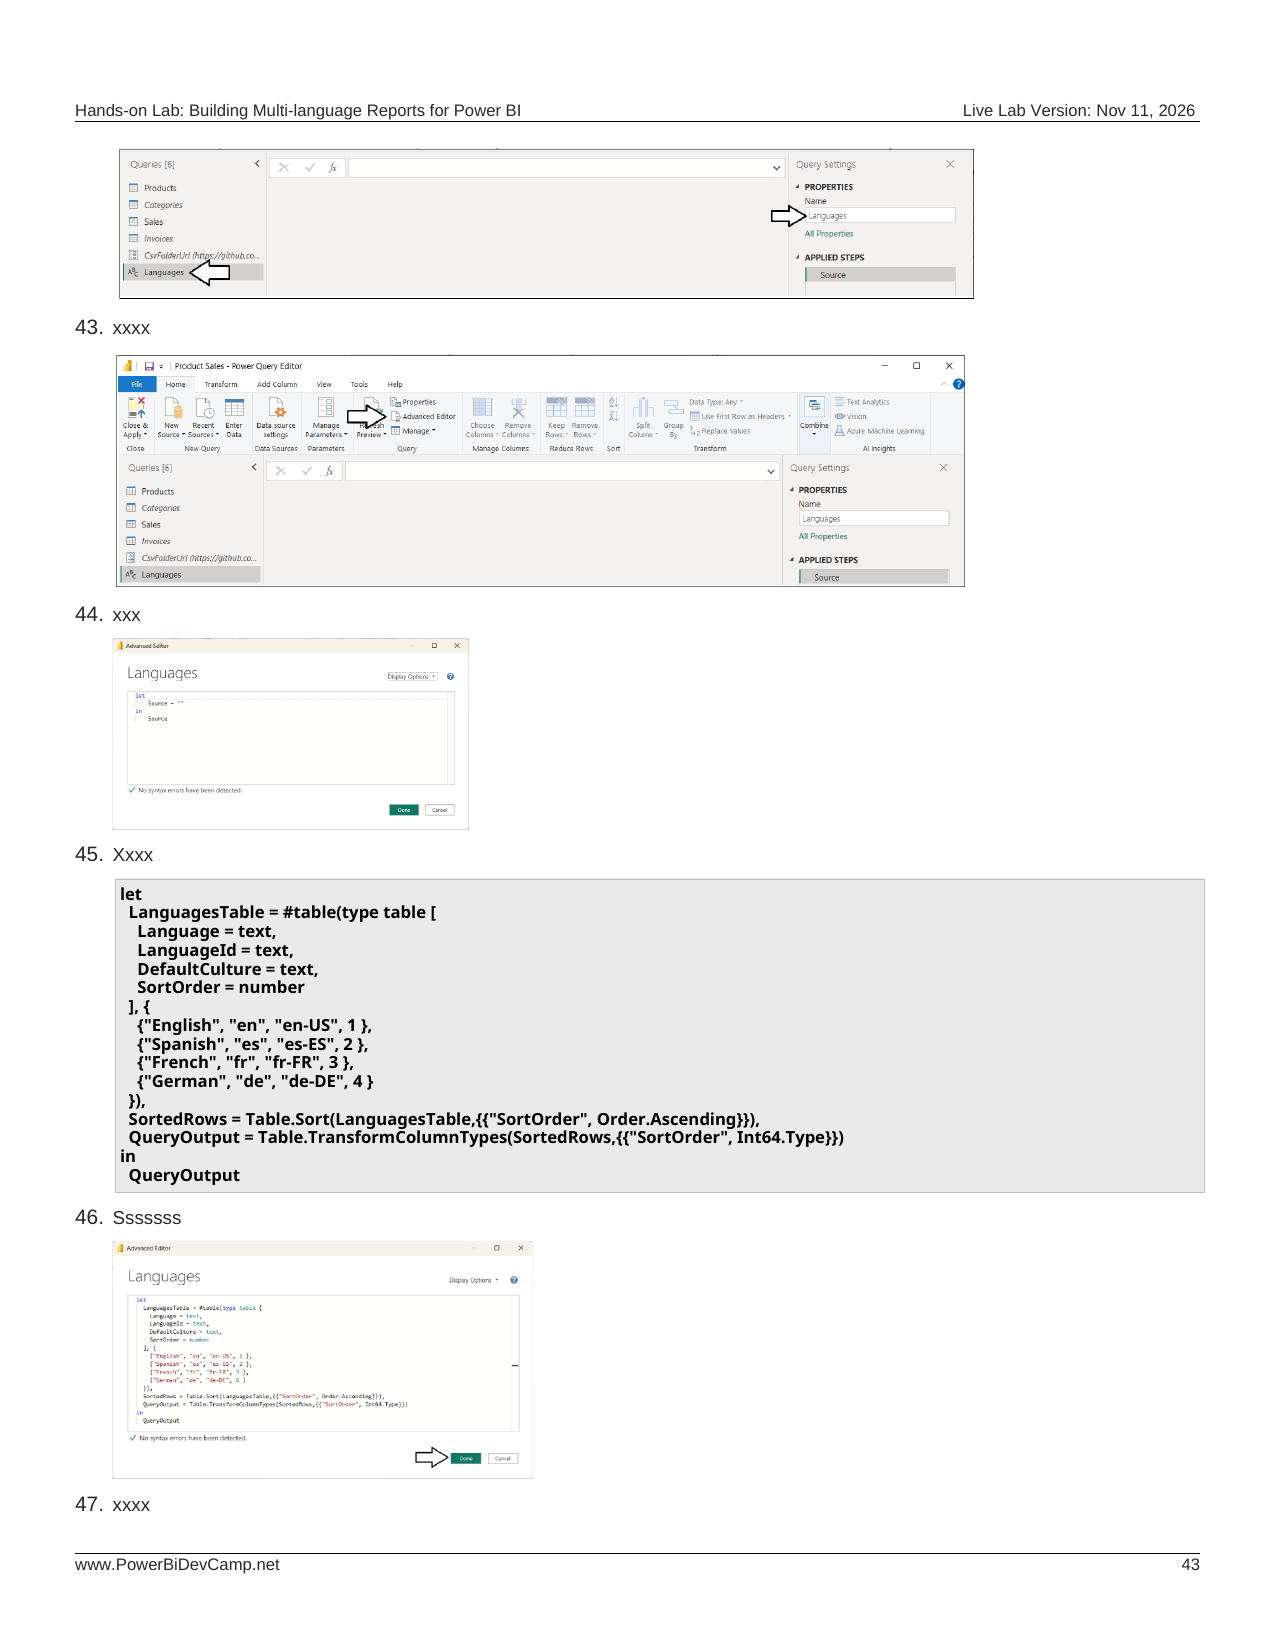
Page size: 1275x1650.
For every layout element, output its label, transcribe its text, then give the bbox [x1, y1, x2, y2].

text {"Spanish", "es", "es-ES", 2 }, [116, 1028, 1204, 1047]
picture [112, 146, 977, 303]
text xxxx [75, 315, 1200, 339]
text Xxxx [75, 842, 1200, 866]
text SortedRows = Table.Sort(LanguagesTable,{{"SortOrder", Order.Ascending}}), [116, 1103, 1204, 1122]
picture [112, 638, 469, 830]
text ], { [116, 991, 1204, 1010]
picture [112, 1241, 533, 1479]
text Sssssss [75, 1204, 1200, 1228]
text }), [116, 1085, 1204, 1103]
text let [116, 880, 1204, 897]
text xxxx [75, 1491, 1200, 1515]
text {"German", "de", "de-DE", 4 } [116, 1066, 1204, 1085]
text {"French", "fr", "fr-FR", 3 }, [116, 1047, 1204, 1066]
text Language = text, [116, 916, 1204, 935]
text LanguageId = text, [116, 935, 1204, 953]
text xxx [75, 602, 1200, 626]
text DefaultCulture = text, [116, 953, 1204, 972]
text QueryOutput = Table.TransformColumnTypes(SortedRows,{{"SortOrder", Int64.Type}}) [116, 1122, 1204, 1141]
text in [116, 1141, 1204, 1160]
text SortOrder = number [116, 972, 1204, 991]
picture [112, 351, 969, 590]
text QueryOutput [116, 1160, 1204, 1192]
text {"English", "en", "en-US", 1 }, [116, 1010, 1204, 1028]
text LanguagesTable = #table(type table [ [116, 897, 1204, 916]
